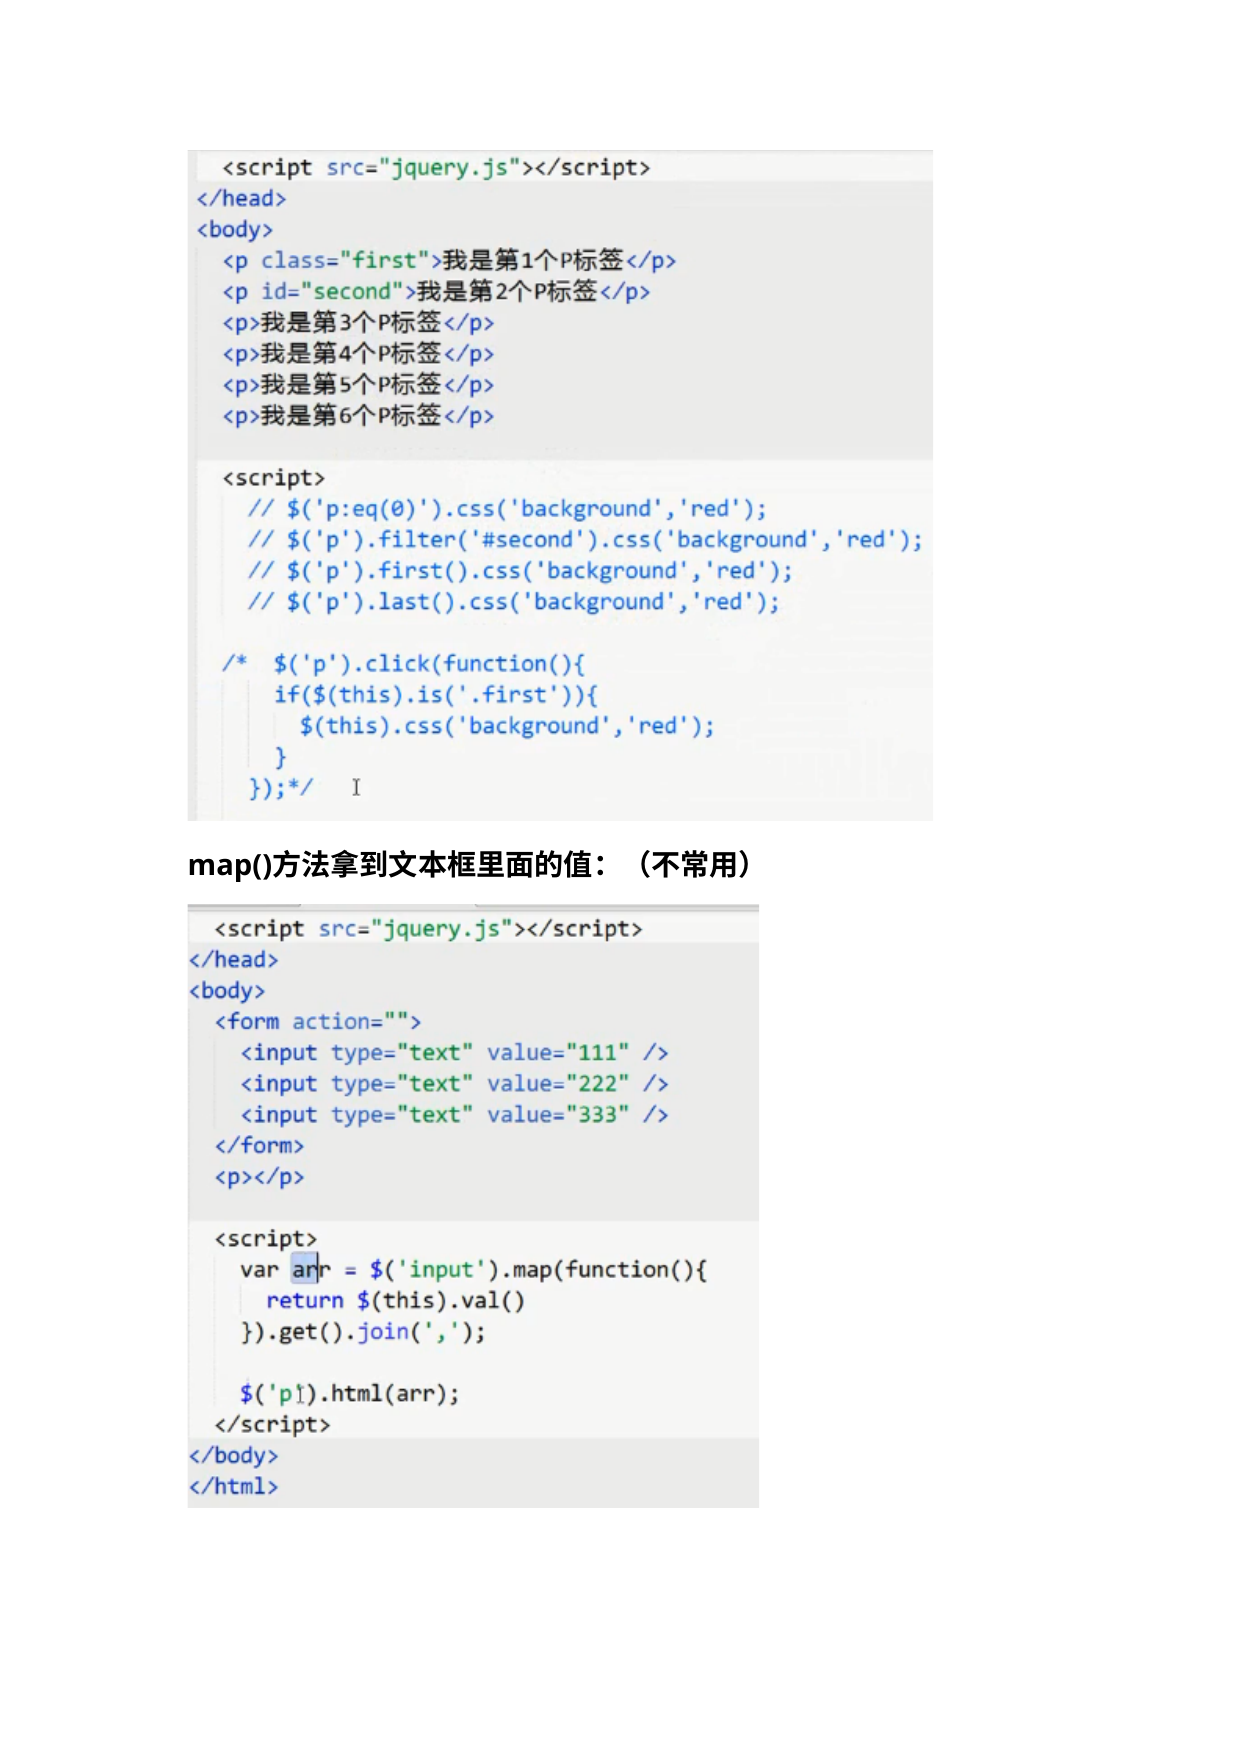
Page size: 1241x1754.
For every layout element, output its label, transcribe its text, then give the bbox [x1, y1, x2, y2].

picture [187, 150, 934, 821]
picture [187, 904, 760, 1508]
text map()方法拿到文本框里面的值：（不常用） [187, 842, 1053, 884]
